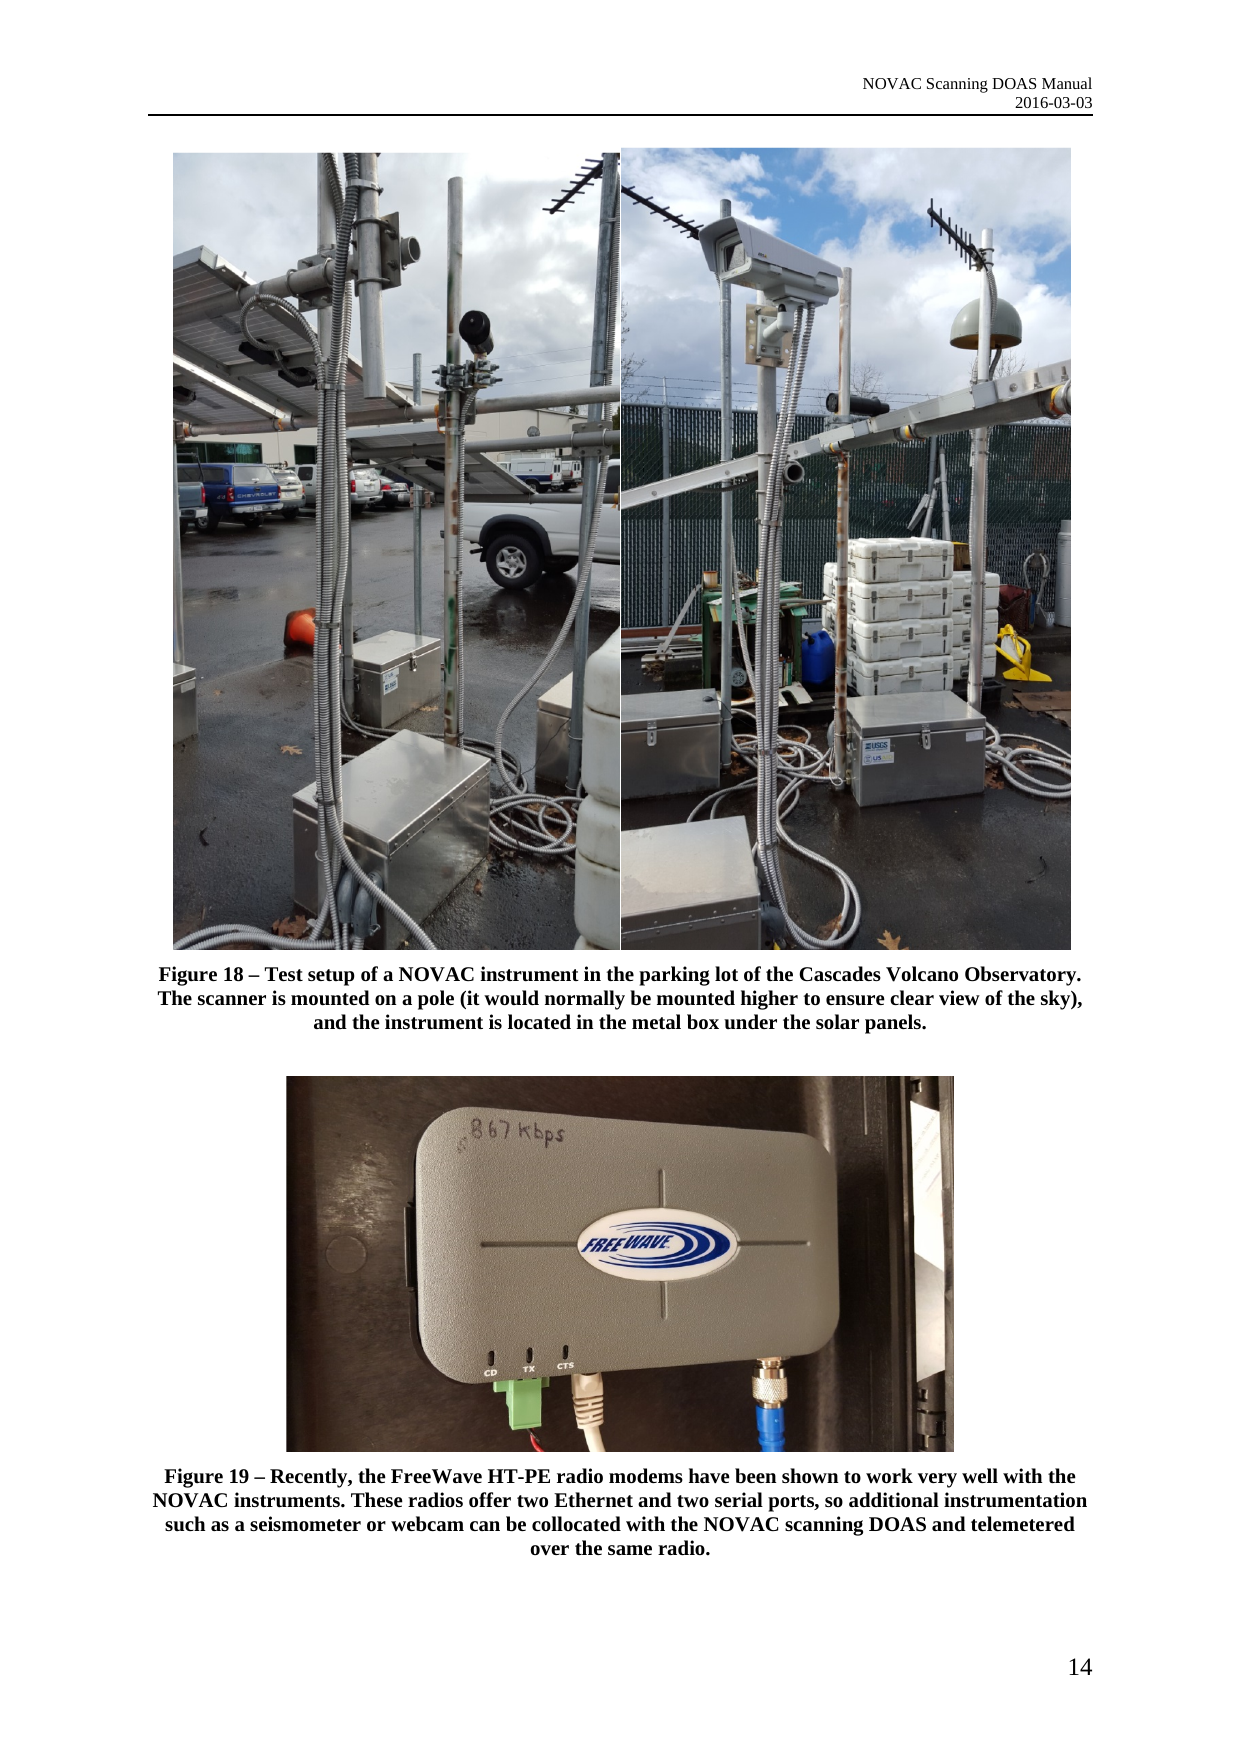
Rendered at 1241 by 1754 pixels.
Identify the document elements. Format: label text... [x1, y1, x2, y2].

text Figure 18 – Test setup of a NOVAC instrument in the parking lot of the Cascades Volcano Observatory. The scanner is mounted on a pole (it would normally be mounted higher to ensure clear view of the sky), and the instrument is located in the metal box under the solar panels. [148, 962, 1093, 1034]
picture [286, 1076, 954, 1452]
text Figure 19 – Recently, the FreeWave HT-PE radio modems have been shown to work very well with the NOVAC instruments. These radios offer two Ethernet and two serial ports, so additional instrumentation such as a seismometer or webcam can be collocated with the NOVAC scanning DOAS and telemetered over the same radio. [148, 1464, 1093, 1560]
picture [621, 149, 1071, 949]
picture [173, 154, 620, 949]
